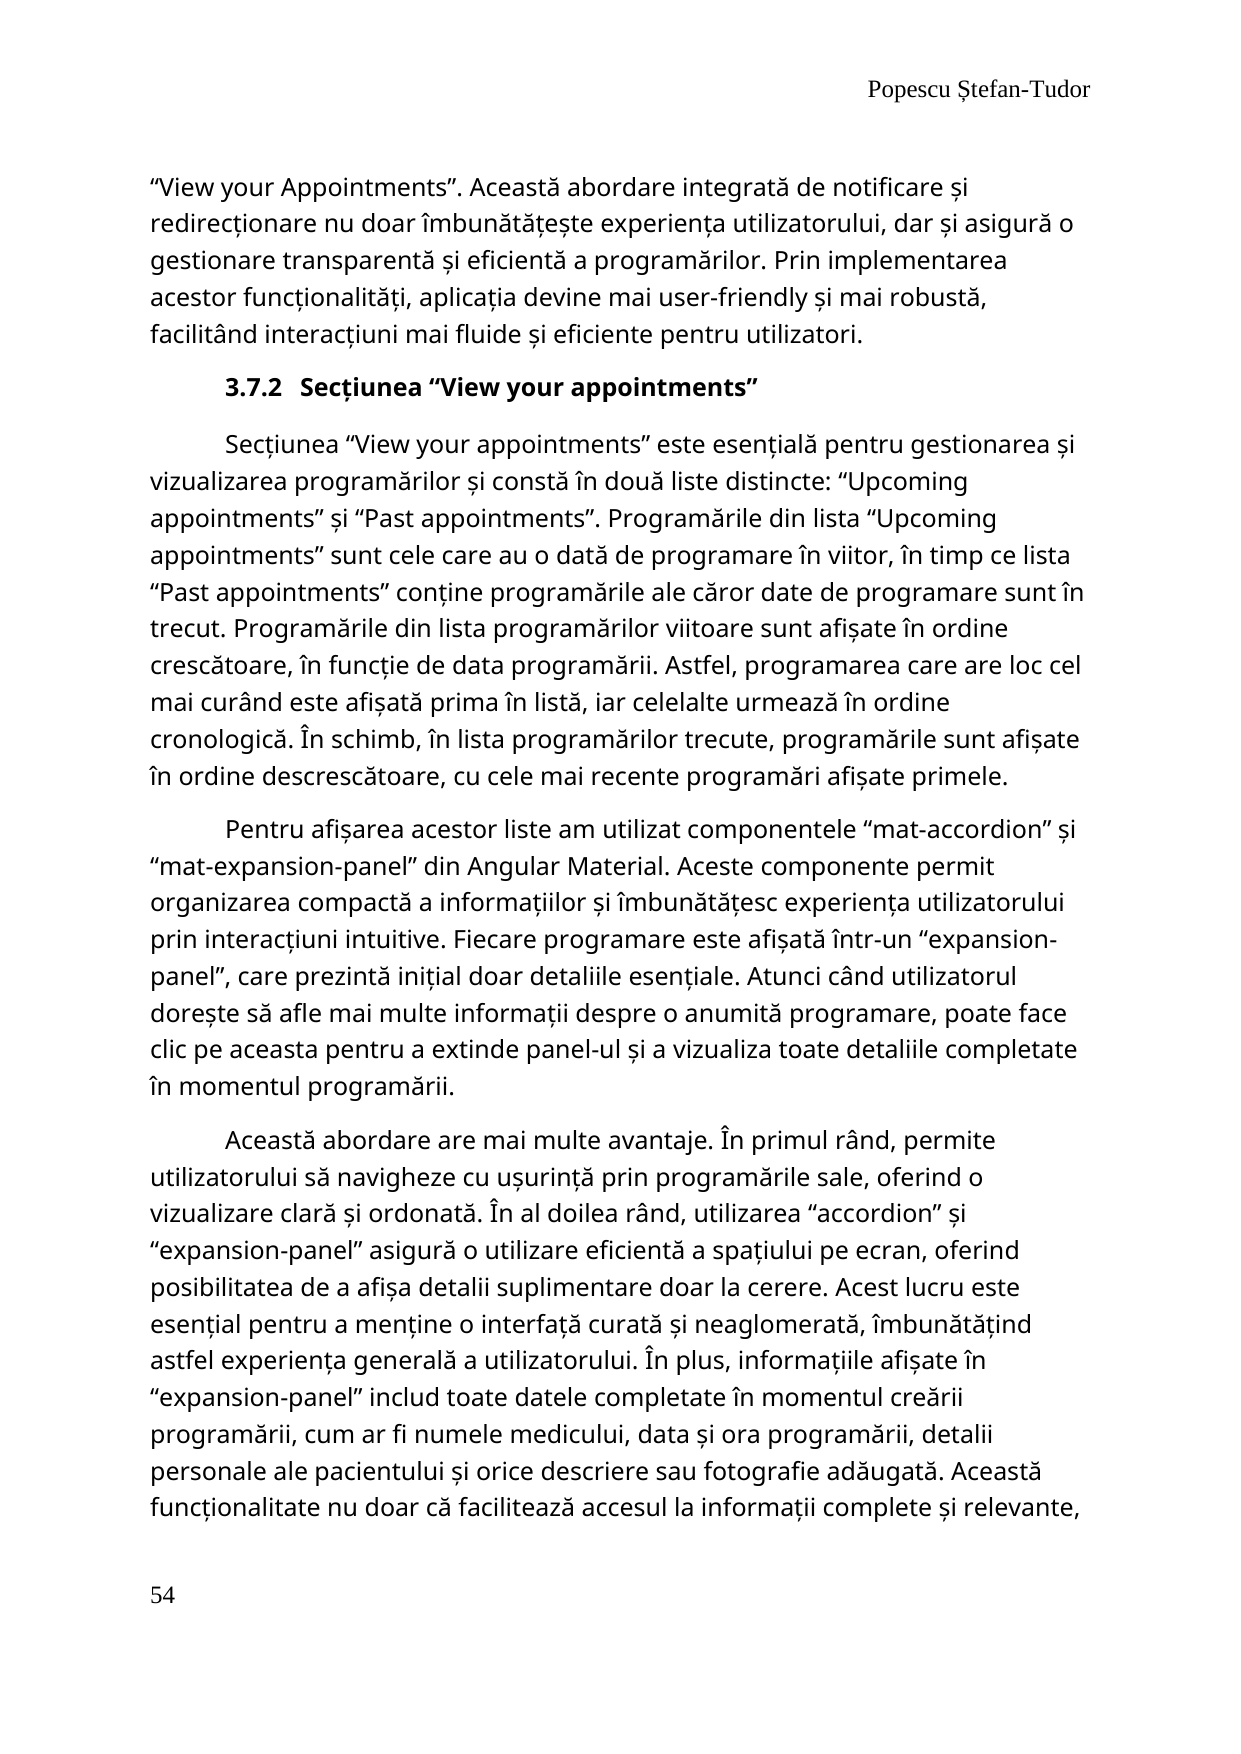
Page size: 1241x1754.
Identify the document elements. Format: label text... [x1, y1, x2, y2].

text Pentru afișarea acestor liste am utilizat componentele “mat-accordion” și “mat-expansion-panel” din Angular Material. Aceste componente permit organizarea compactă a informațiilor și îmbunătățesc experiența utilizatorului prin interacțiuni intuitive. Fiecare programare este afișată într-un “expansion-panel”, care prezintă inițial doar detaliile esențiale. Atunci când utilizatorul dorește să afle mai multe informații despre o anumită programare, poate face clic pe aceasta pentru a extinde panel-ul și a vizualiza toate detaliile completate în momentul programării. [150, 812, 1090, 1103]
subtitle Secțiunea “View your appointments” [225, 370, 1090, 404]
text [150, 1122, 1090, 1524]
text Secțiunea “View your appointments” este esențială pentru gestionarea și vizualizarea programărilor și constă în două liste distincte: “Upcoming appointments” și “Past appointments”. Programările din lista “Upcoming appointments” sunt cele care au o dată de programare în viitor, în timp ce lista “Past appointments” conține programările ale căror date de programare sunt în trecut. Programările din lista programărilor viitoare sunt afișate în ordine crescătoare, în funcție de data programării. Astfel, programarea care are loc cel mai curând este afișată prima în listă, iar celelalte urmează în ordine cronologică. În schimb, în lista programărilor trecute, programările sunt afișate în ordine descrescătoare, cu cele mai recente programări afișate primele. [150, 427, 1090, 792]
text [150, 169, 1090, 350]
